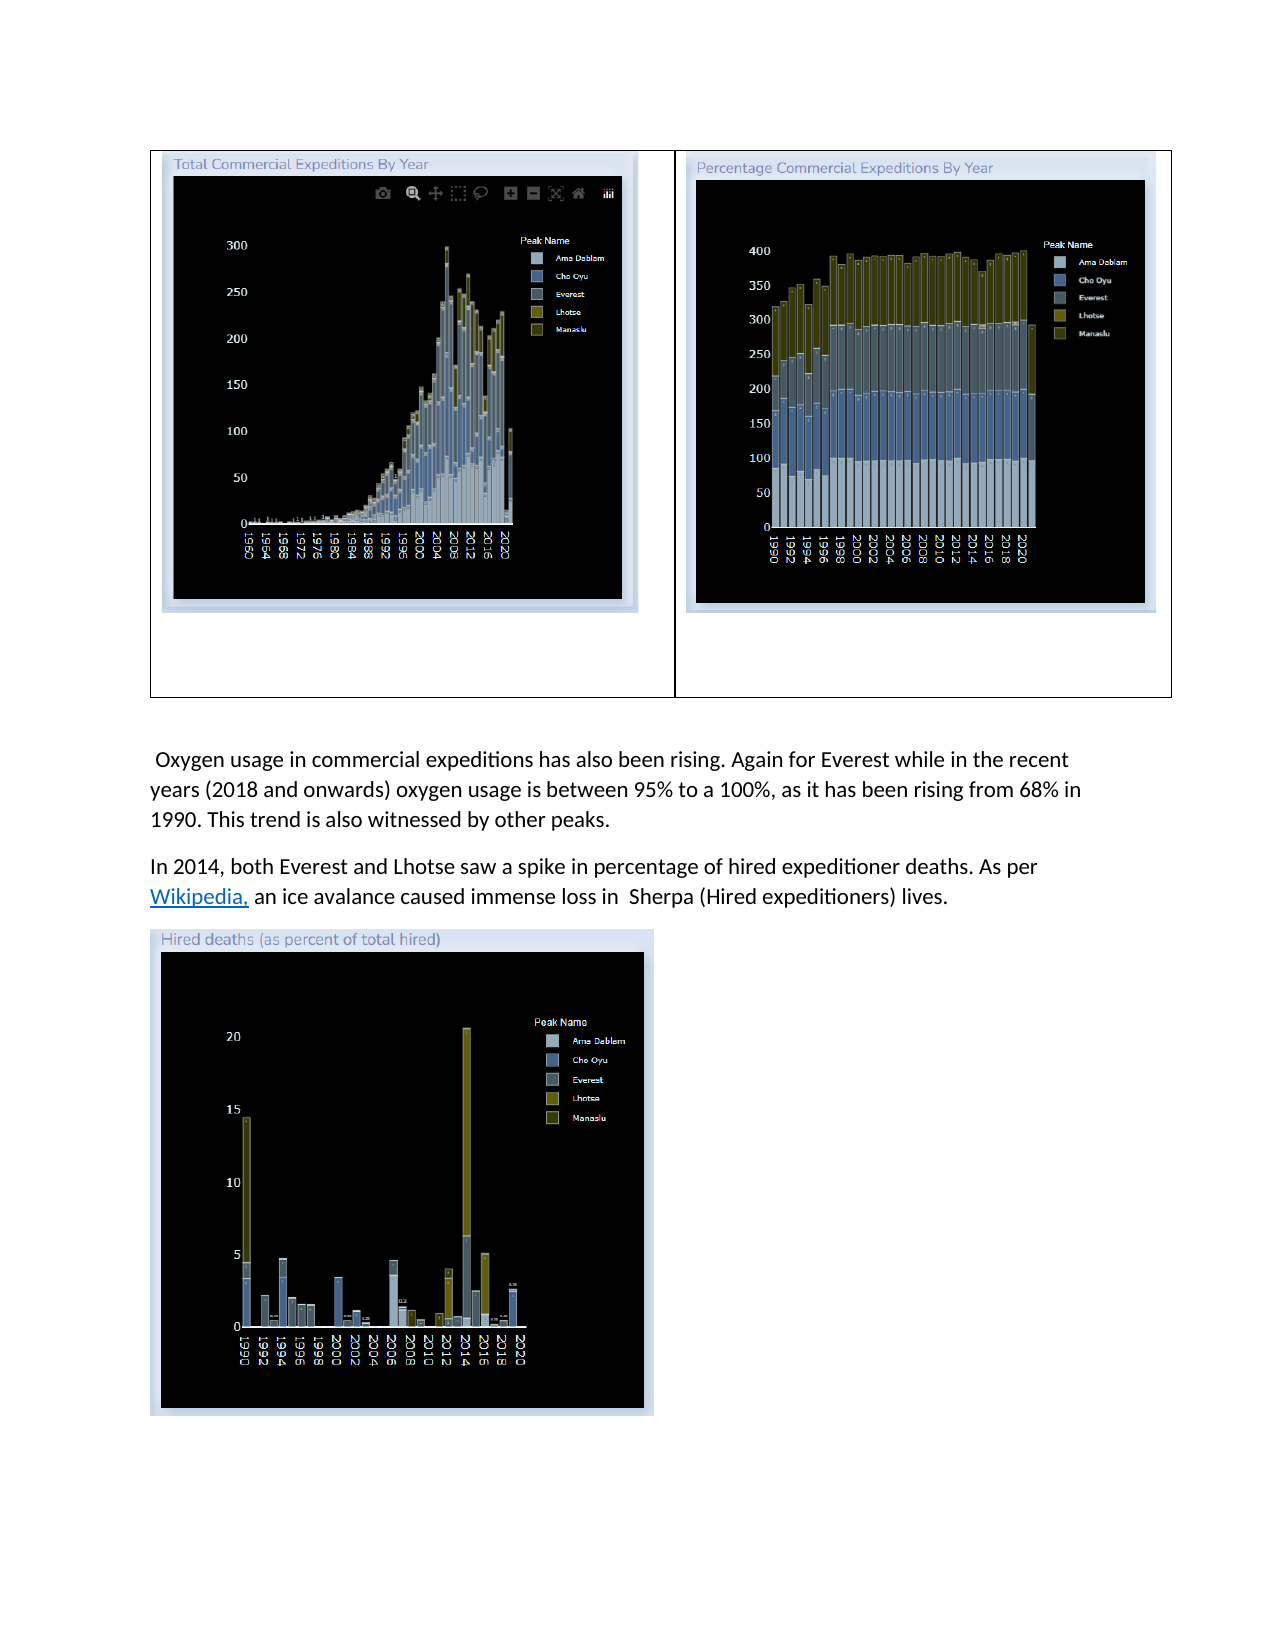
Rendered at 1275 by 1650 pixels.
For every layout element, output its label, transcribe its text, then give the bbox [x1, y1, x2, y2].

picture [161, 151, 639, 613]
table_header [151, 151, 674, 697]
picture [150, 929, 654, 1416]
text Oxygen usage in commercial expeditions has also been rising. Again for Everest while in the recent years (2018 and onwards) oxygen usage is between 95% to a 100%, as it has been rising from 68% in 1990. This trend is also witnessed by other peaks. [150, 745, 1125, 833]
picture [686, 151, 1157, 613]
text In 2014, both Everest and Lhotse saw a spike in percentage of hired expeditioner deaths. As per Wikipedia, an ice avalance caused immense loss in Sherpa (Hired expeditioners) lives. [150, 852, 1125, 910]
table_header [676, 151, 1171, 697]
